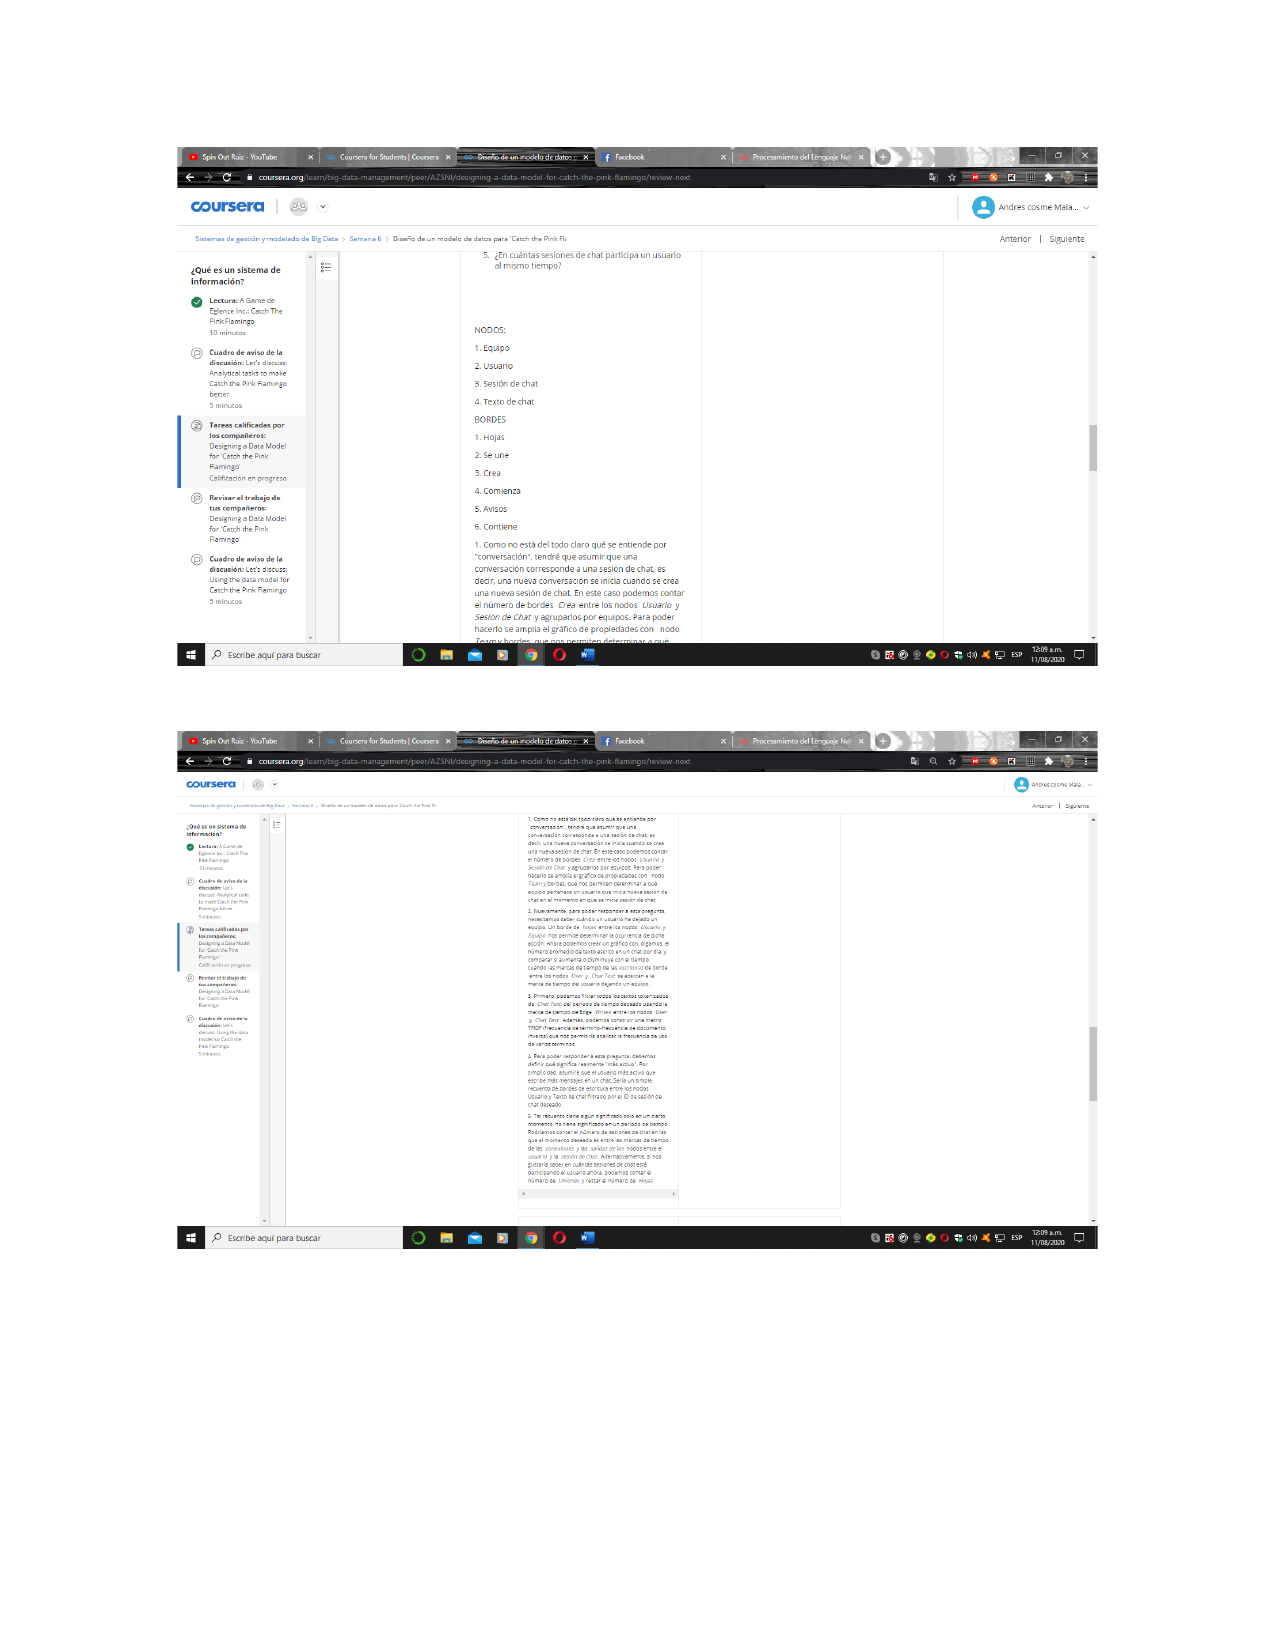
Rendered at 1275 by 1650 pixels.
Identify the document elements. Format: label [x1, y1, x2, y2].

picture [177, 731, 1098, 1249]
picture [177, 147, 1098, 666]
